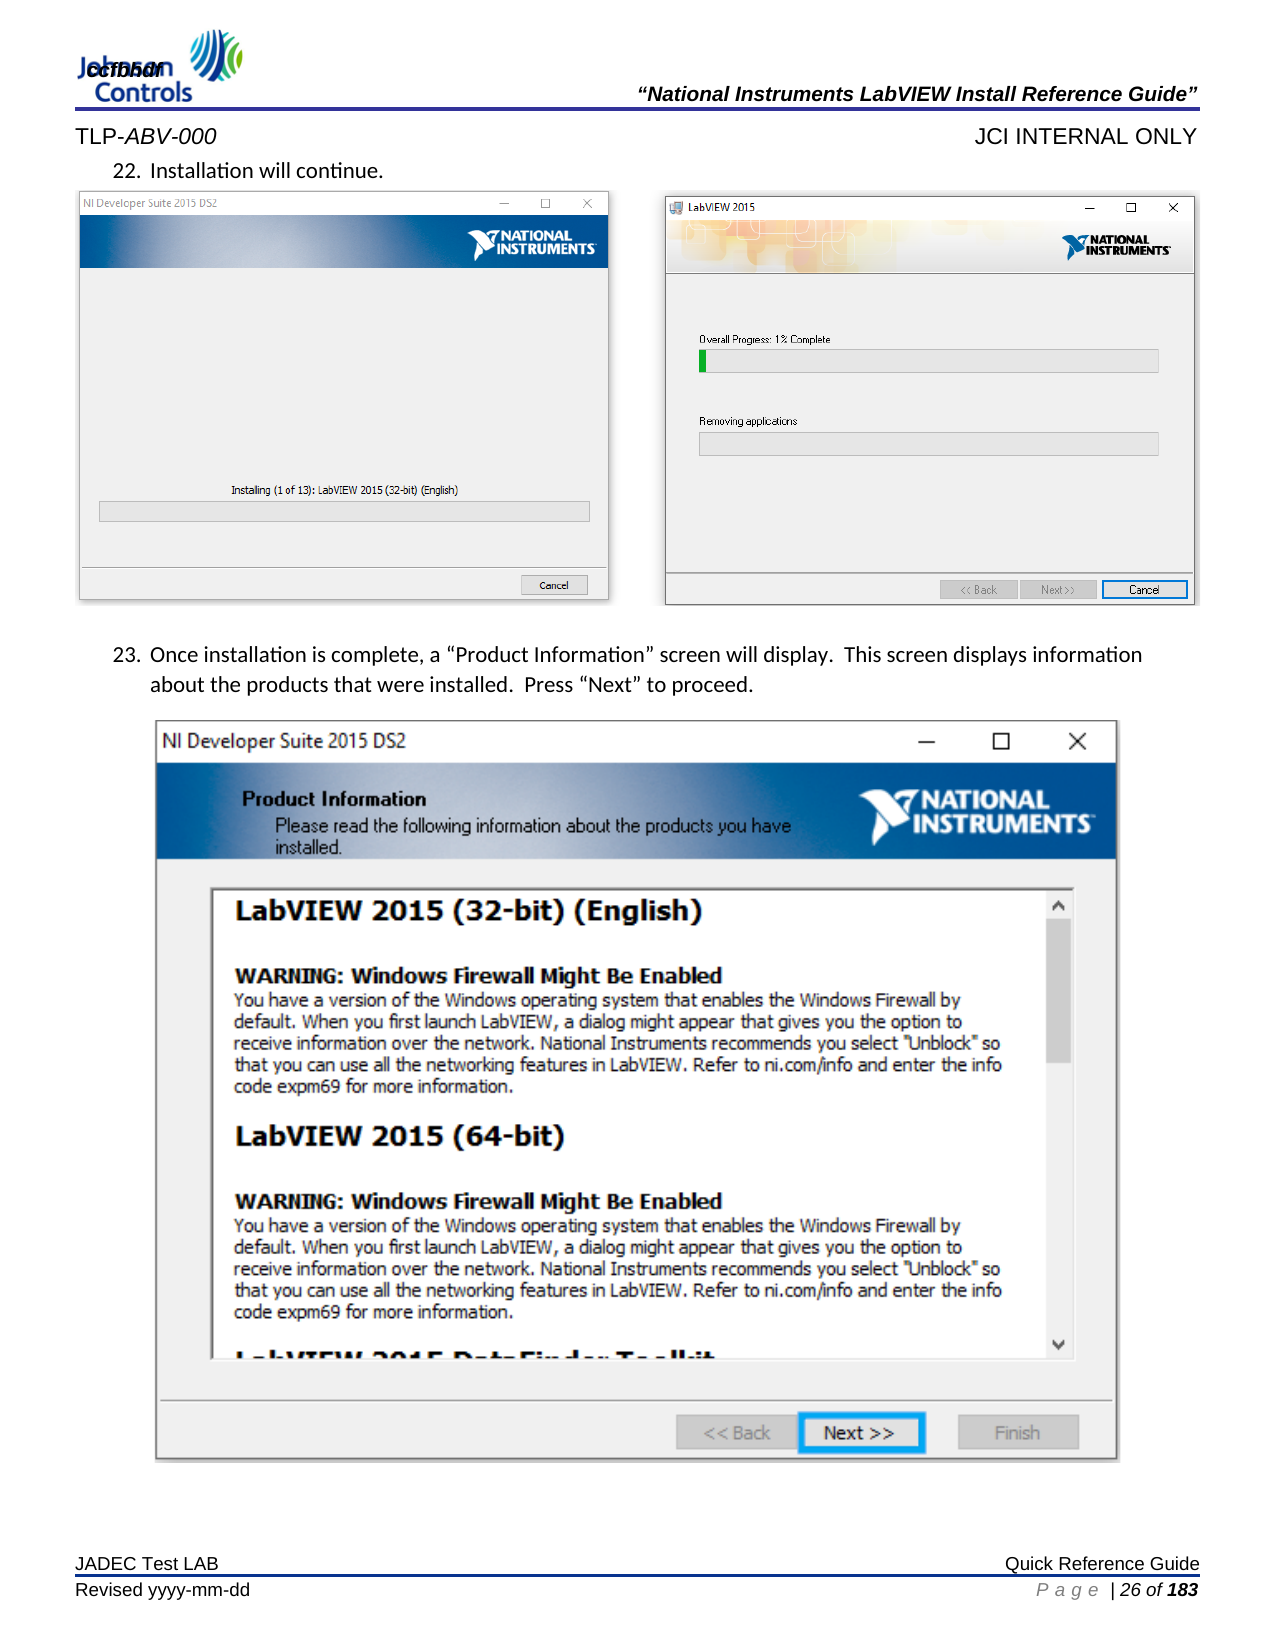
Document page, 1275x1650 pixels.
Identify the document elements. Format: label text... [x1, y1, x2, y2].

picture [154, 720, 1121, 1463]
list Installation will continue. [112, 156, 1200, 184]
picture [76, 26, 246, 105]
list Once installation is complete, a “Product Information” screen will display. This screen displays information about the products that were installed. Press “Next” to proceed. [112, 640, 1200, 698]
picture [75, 190, 1200, 606]
